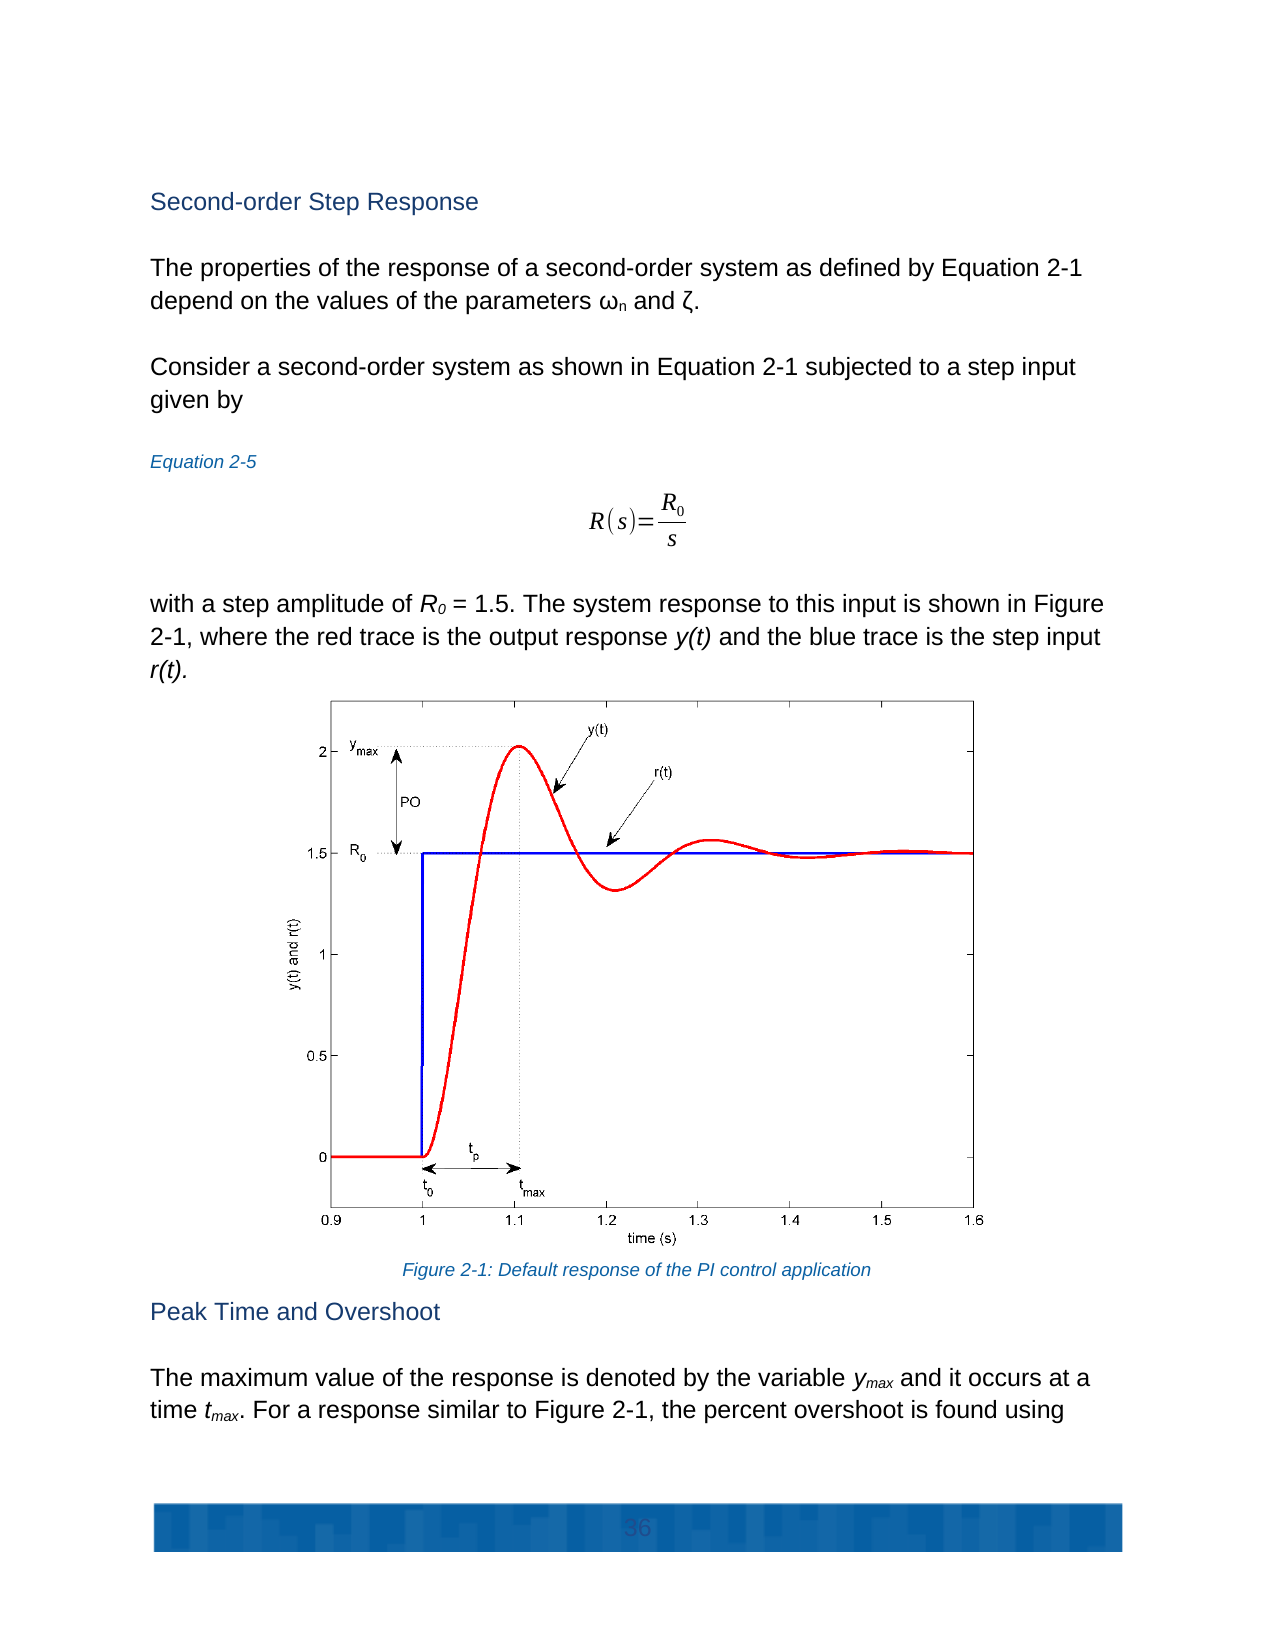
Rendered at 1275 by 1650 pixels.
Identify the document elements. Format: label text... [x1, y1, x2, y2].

subtitle Second-order Step Response [150, 187, 1125, 216]
text The maximum value of the response is denoted by the variable ymax and it occurs at a time tmax. For a response similar to Figure 2-1, the percent overshoot is found using [150, 1362, 1125, 1424]
picture [223, 687, 1052, 1255]
text Consider a second-order system as shown in Equation 2-1 subjected to a step input given by [150, 352, 1125, 414]
text with a step amplitude of R0 = 1.5. The system response to this input is shown in Figure 2-1, where the red trace is the output response y(t) and the blue trace is the step input r(t). [150, 589, 1125, 683]
text Figure 2-1: Default response of the PI control application [150, 1259, 1125, 1281]
text The properties of the response of a second-order system as defined by Equation 2-1 depend on the values of the parameters ωn and ζ. [150, 253, 1125, 315]
picture [153, 1503, 1123, 1552]
subtitle Peak Time and Overshoot [150, 1296, 1125, 1325]
text Equation 2-5 [150, 451, 1125, 473]
